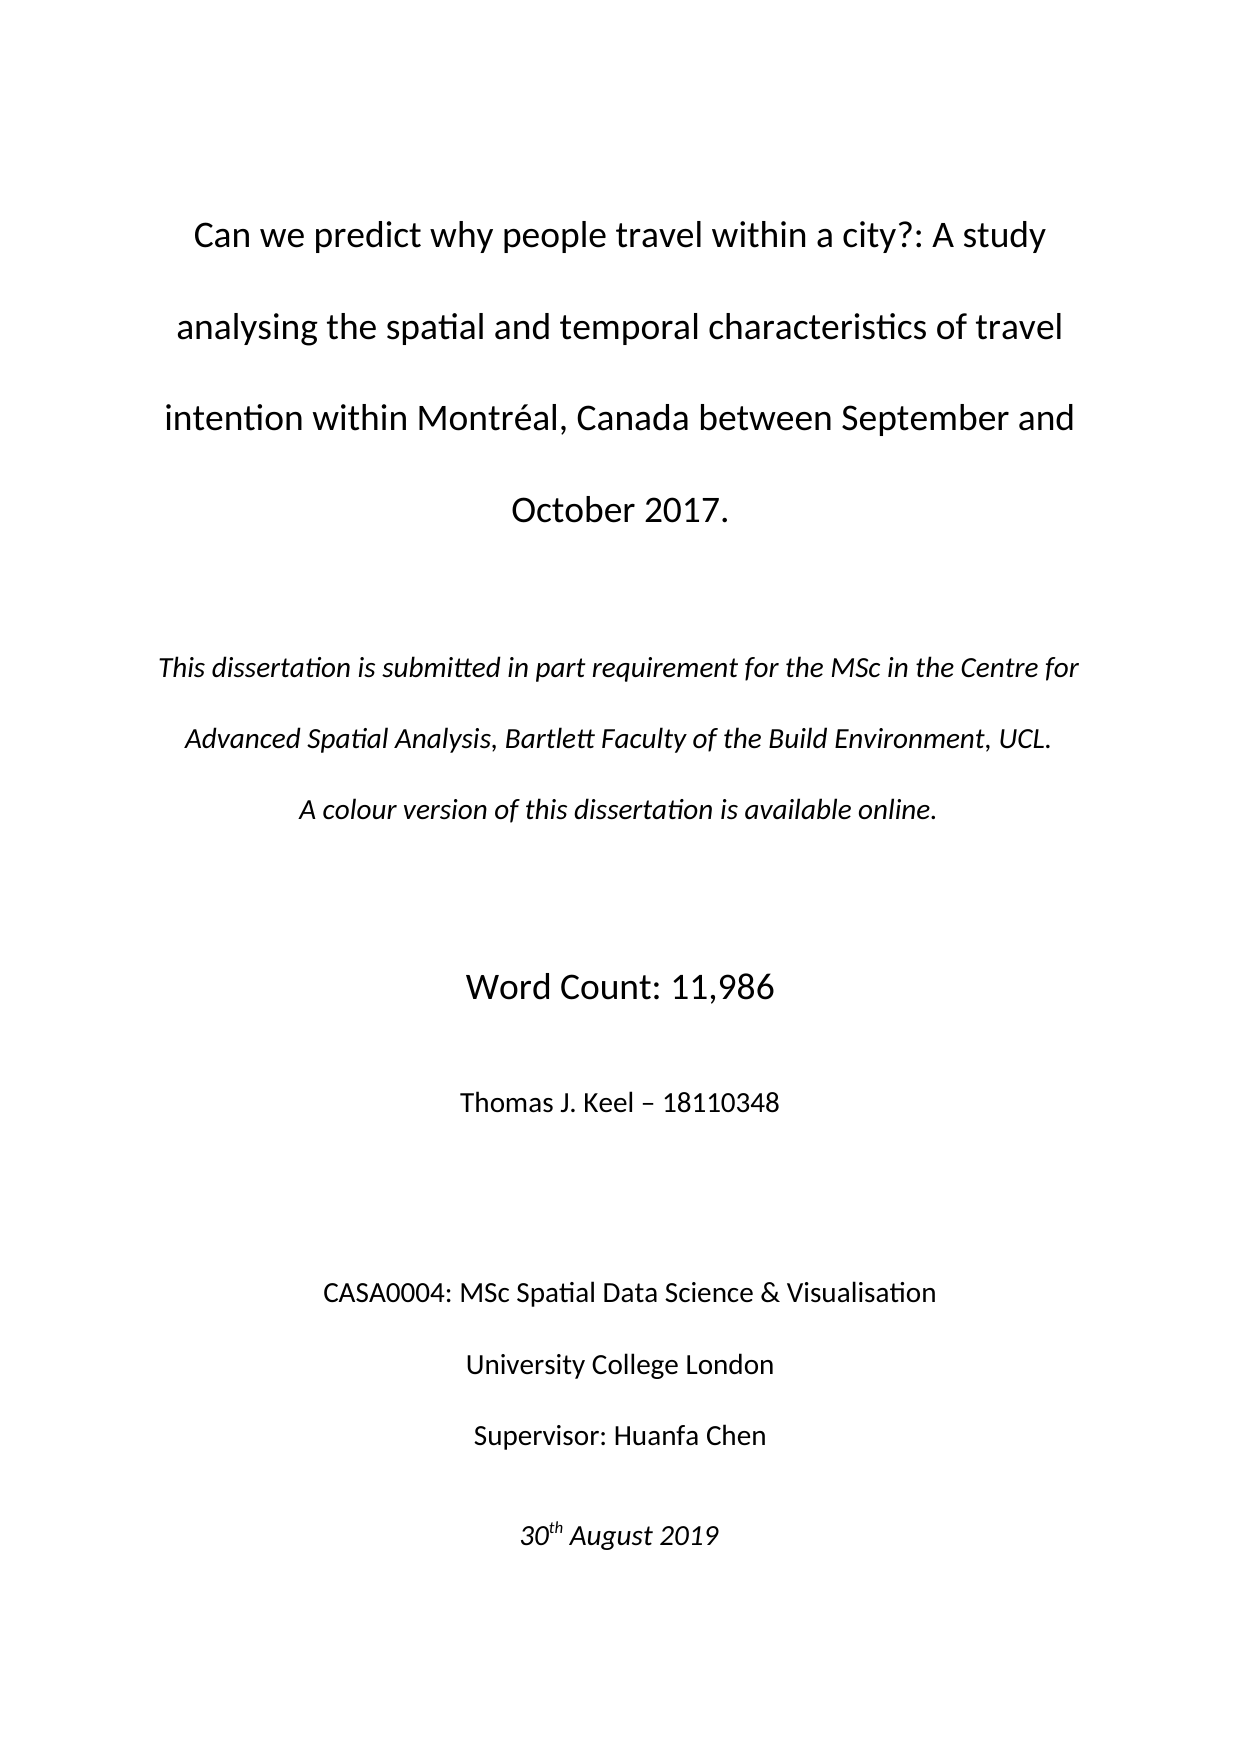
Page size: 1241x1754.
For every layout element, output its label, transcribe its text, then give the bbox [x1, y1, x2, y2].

text CASA0004: MSc Spatial Data Science & Visualisation University College London Supervisor: Huanfa Chen [150, 1274, 1090, 1453]
text Can we predict why people travel within a city?: A study analysing the spatial and temporal characteristics of travel intention within Montréal, Canada between September and October 2017. [150, 211, 1090, 532]
text Thomas J. Keel – 18110348 [150, 1084, 1090, 1119]
text A colour version of this dissertation is available online. [150, 791, 1090, 827]
text This dissertation is submitted in part requirement for the MSc in the Centre for Advanced Spatial Analysis, Bartlett Faculty of the Build Environment, UCL. [150, 649, 1090, 756]
text 30th August 2019 [150, 1517, 1090, 1553]
text Word Count: 11,986 [150, 963, 1090, 1009]
